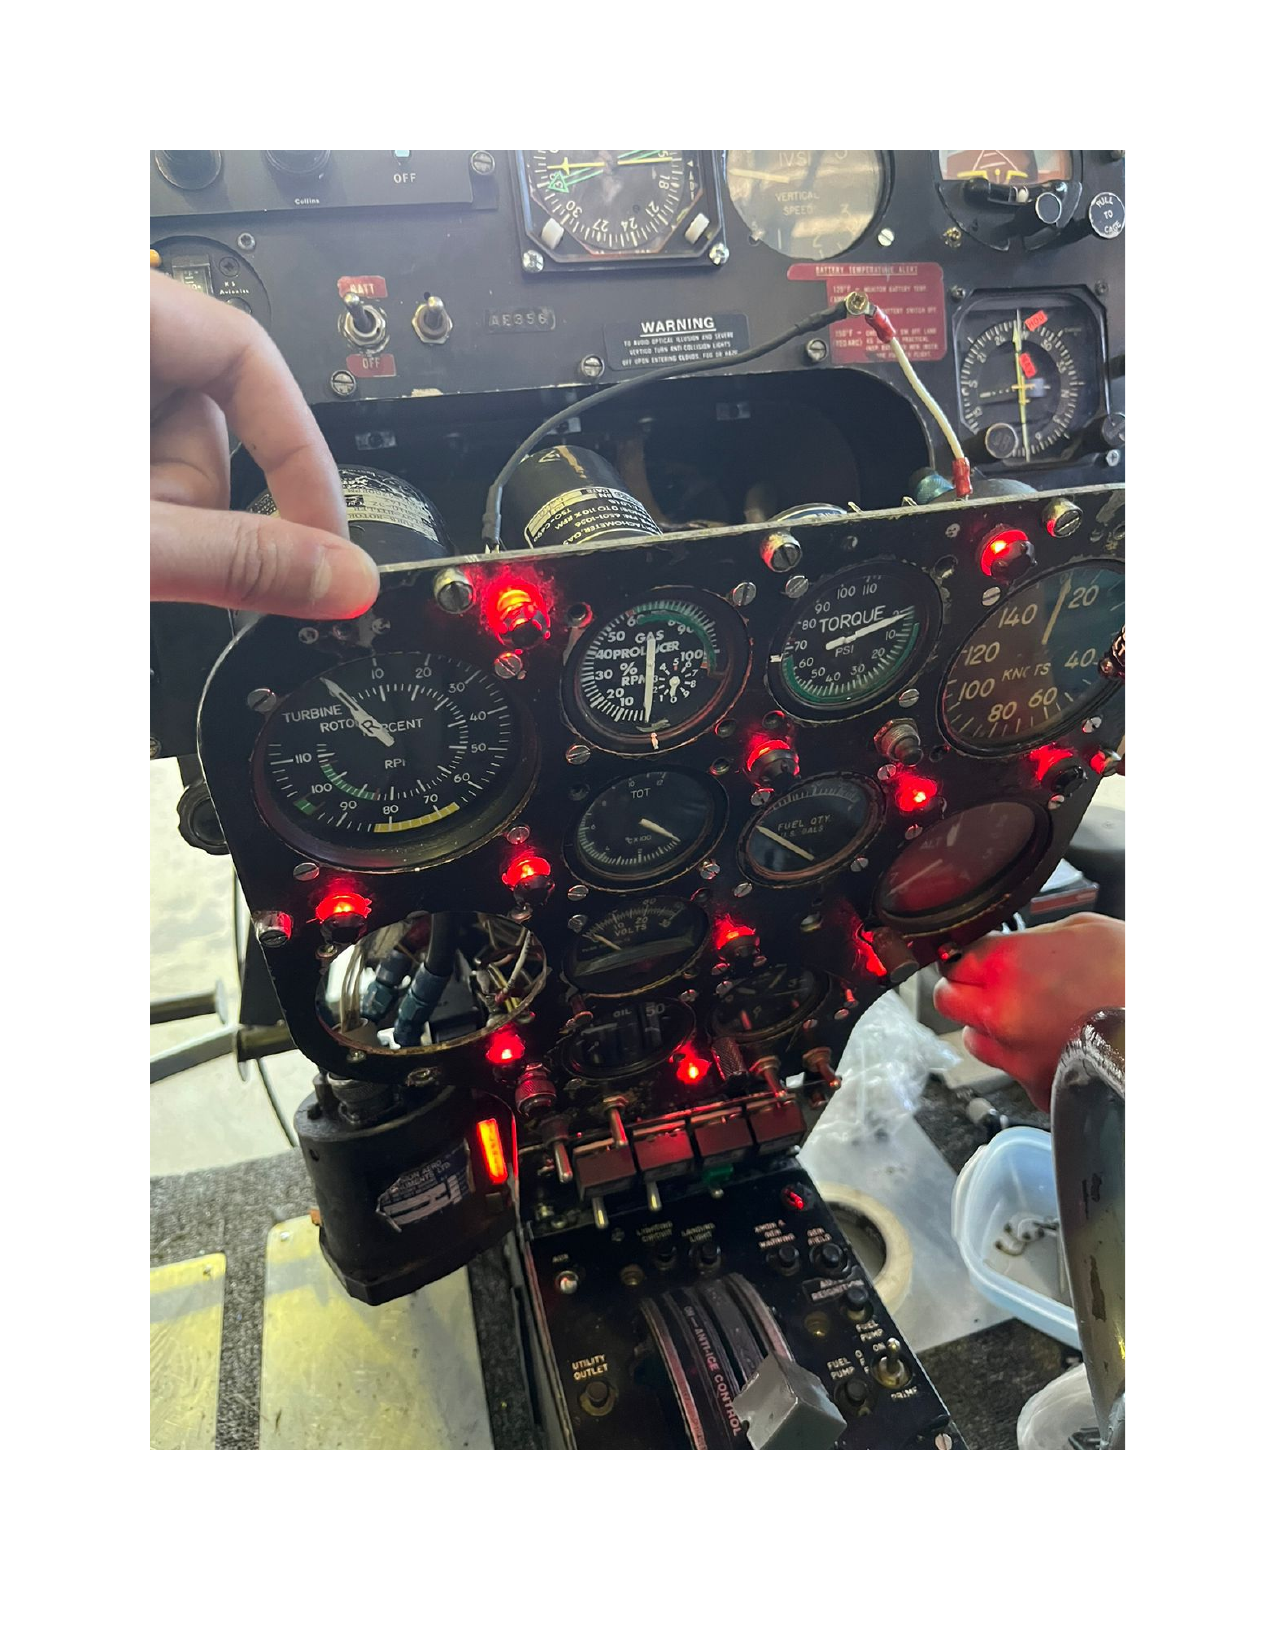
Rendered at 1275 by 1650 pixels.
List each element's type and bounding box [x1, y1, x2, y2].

picture [150, 150, 1125, 1450]
